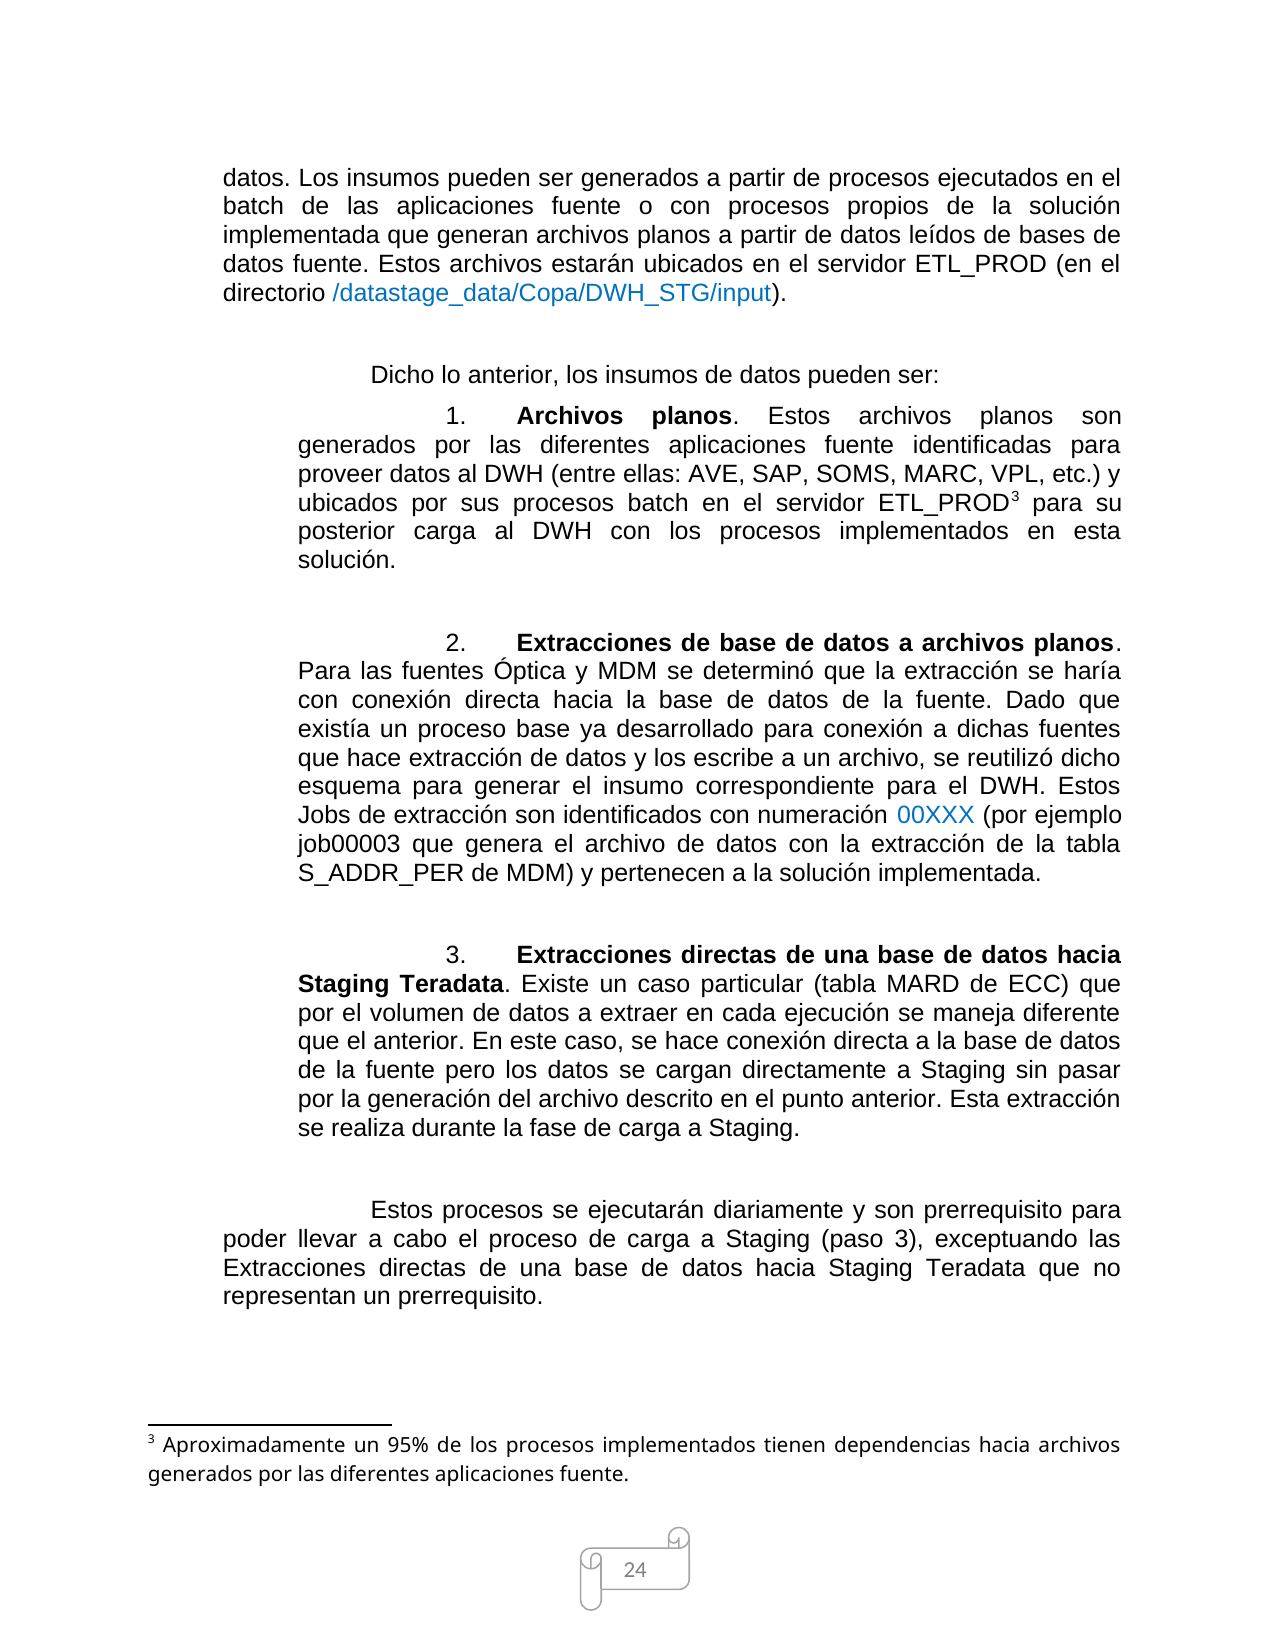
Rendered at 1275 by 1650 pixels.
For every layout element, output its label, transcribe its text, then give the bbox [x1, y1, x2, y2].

list Extracciones directas de una base de datos hacia Staging Teradata. Existe un caso particular (tabla MARD de ECC) que por el volumen de datos a extraer en cada ejecución se maneja diferente que el anterior. En este caso, se hace conexión directa a la base de datos de la fuente pero los datos se cargan directamente a Staging sin pasar por la generación del archivo descrito en el punto anterior. Esta extracción se realiza durante la fase de carga a Staging. [298, 940, 1122, 1141]
text Estos procesos se ejecutarán diariamente y son prerrequisito para poder llevar a cabo el proceso de carga a Staging (paso 3), exceptuando las Extracciones directas de una base de datos hacia Staging Teradata que no representan un prerrequisito. [223, 1195, 1122, 1310]
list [223, 162, 1122, 306]
list Extracciones de base de datos a archivos planos. Para las fuentes Óptica y MDM se determinó que la extracción se haría con conexión directa hacia la base de datos de la fuente. Dado que existía un proceso base ya desarrollado para conexión a dichas fuentes que hace extracción de datos y los escribe a un archivo, se reutilizó dicho esquema para generar el insumo correspondiente para el DWH. Estos Jobs de extracción son identificados con numeración 00XXX (por ejemplo job00003 que genera el archivo de datos con la extracción de la tabla S_ADDR_PER de MDM) y pertenecen a la solución implementada. [298, 627, 1122, 886]
text Dicho lo anterior, los insumos de datos pueden ser: [223, 360, 1122, 389]
list Archivos planos. Estos archivos planos son generados por las diferentes aplicaciones fuente identificadas para proveer datos al DWH (entre ellas: AVE, SAP, SOMS, MARC, VPL, etc.) y ubicados por sus procesos batch en el servidor ETL_PROD para su posterior carga al DWH con los procesos implementados en esta solución. [298, 401, 1122, 574]
